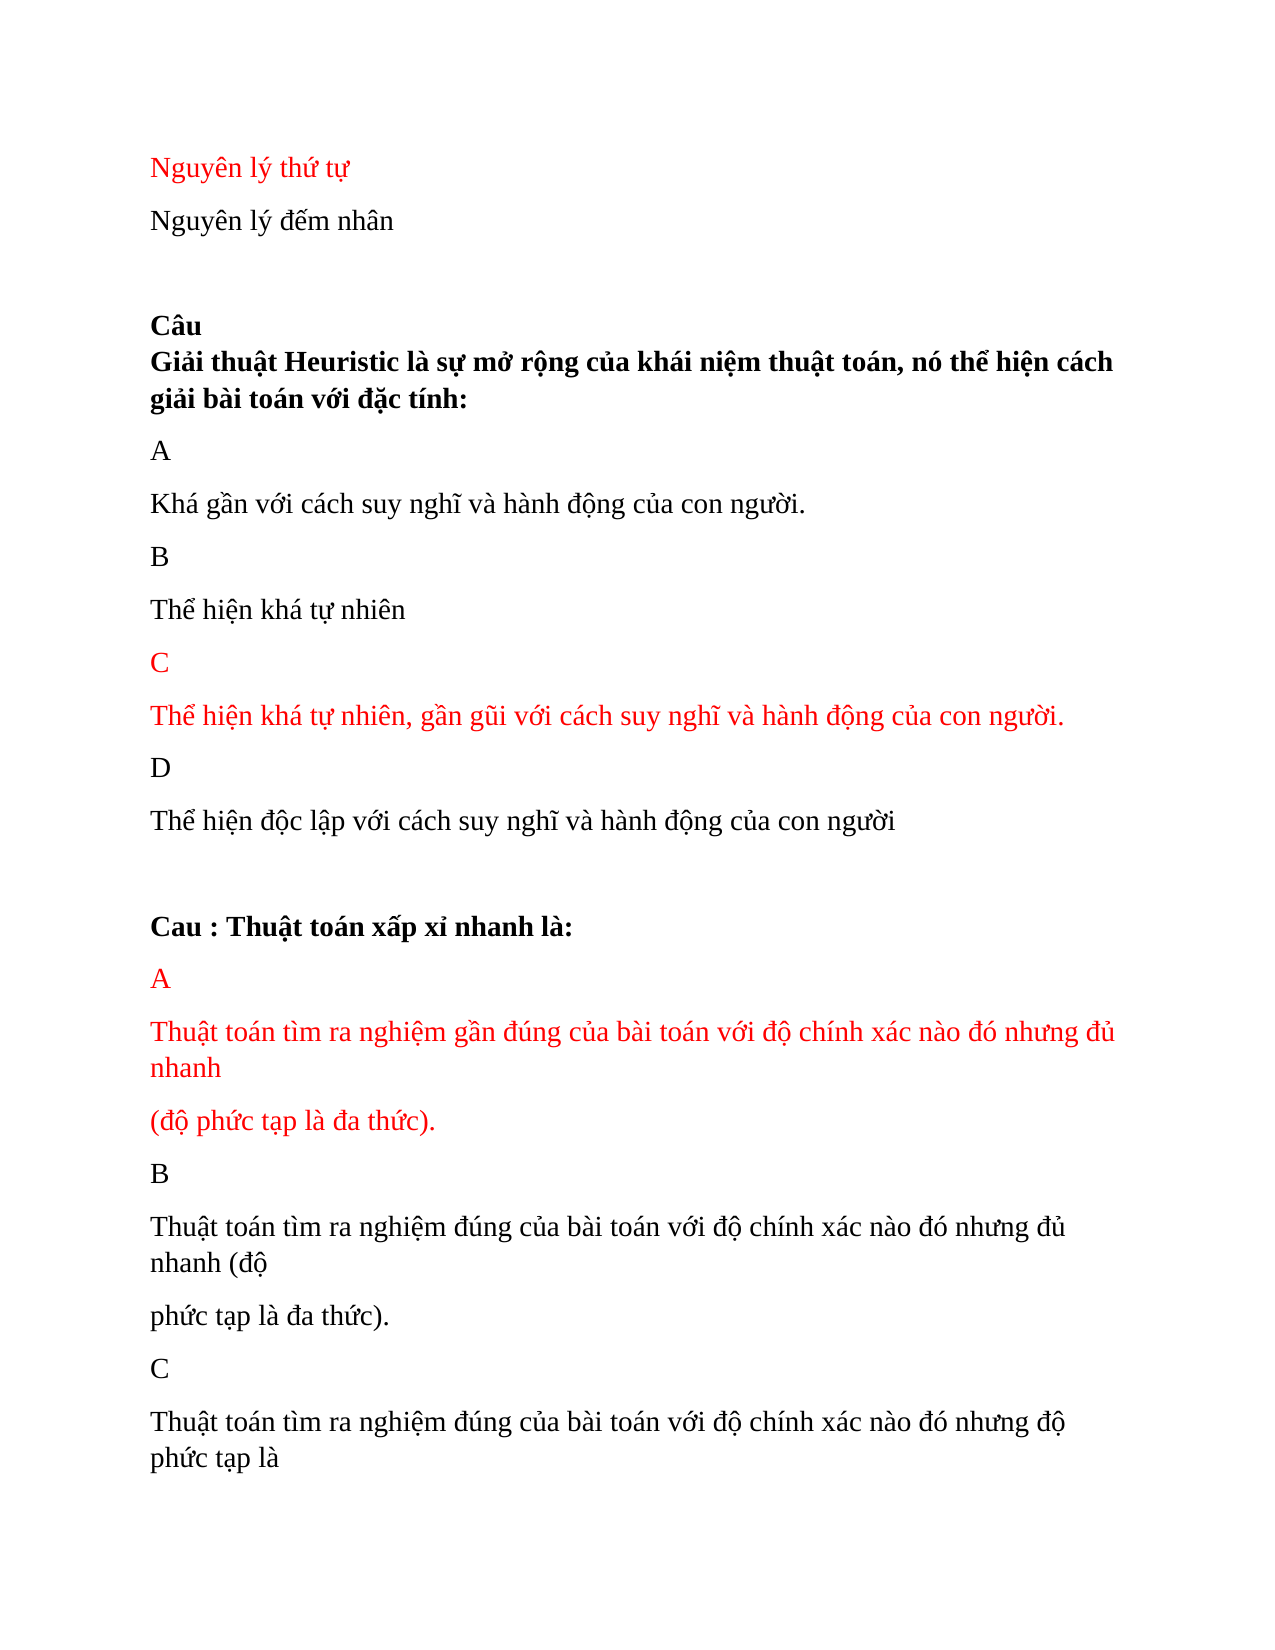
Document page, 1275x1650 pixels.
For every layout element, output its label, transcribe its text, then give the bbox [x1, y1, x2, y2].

text Thuật toán tìm ra nghiệm đúng của bài toán với độ chính xác nào đó nhưng đủ nhanh (độ [150, 1209, 1125, 1279]
text C [150, 645, 1125, 678]
text B [150, 1156, 1125, 1190]
text Thể hiện khá tự nhiên, gần gũi với cách suy nghĩ và hành động của con người. [150, 698, 1125, 731]
text D [150, 750, 1125, 784]
text Nguyên lý đếm nhân [150, 203, 1125, 236]
text B [150, 539, 1125, 573]
text Khá gần với cách suy nghĩ và hành động của con người. [150, 486, 1125, 520]
text C [150, 1351, 1125, 1384]
text Thể hiện độc lập với cách suy nghĩ và hành động của con người [150, 803, 1125, 837]
text A [150, 433, 1125, 467]
text Thuật toán tìm ra nghiệm đúng của bài toán với độ chính xác nào đó nhưng độ phức tạp là [150, 1404, 1125, 1473]
text A [150, 962, 1125, 995]
text Nguyên lý thứ tự [150, 150, 1125, 183]
text Thể hiện khá tự nhiên [150, 592, 1125, 626]
text Cau : Thuật toán xấp xỉ nhanh là: [150, 909, 1125, 942]
text Thuật toán tìm ra nghiệm gần đúng của bài toán với độ chính xác nào đó nhưng đủ nhanh [150, 1014, 1125, 1084]
text Câu Giải thuật Heuristic là sự mở rộng của khái niệm thuật toán, nó thể hiện cách giải bài toán với đặc tính: [150, 308, 1125, 414]
text phức tạp là đa thức). [150, 1298, 1125, 1332]
text (độ phức tạp là đa thức). [150, 1103, 1125, 1137]
